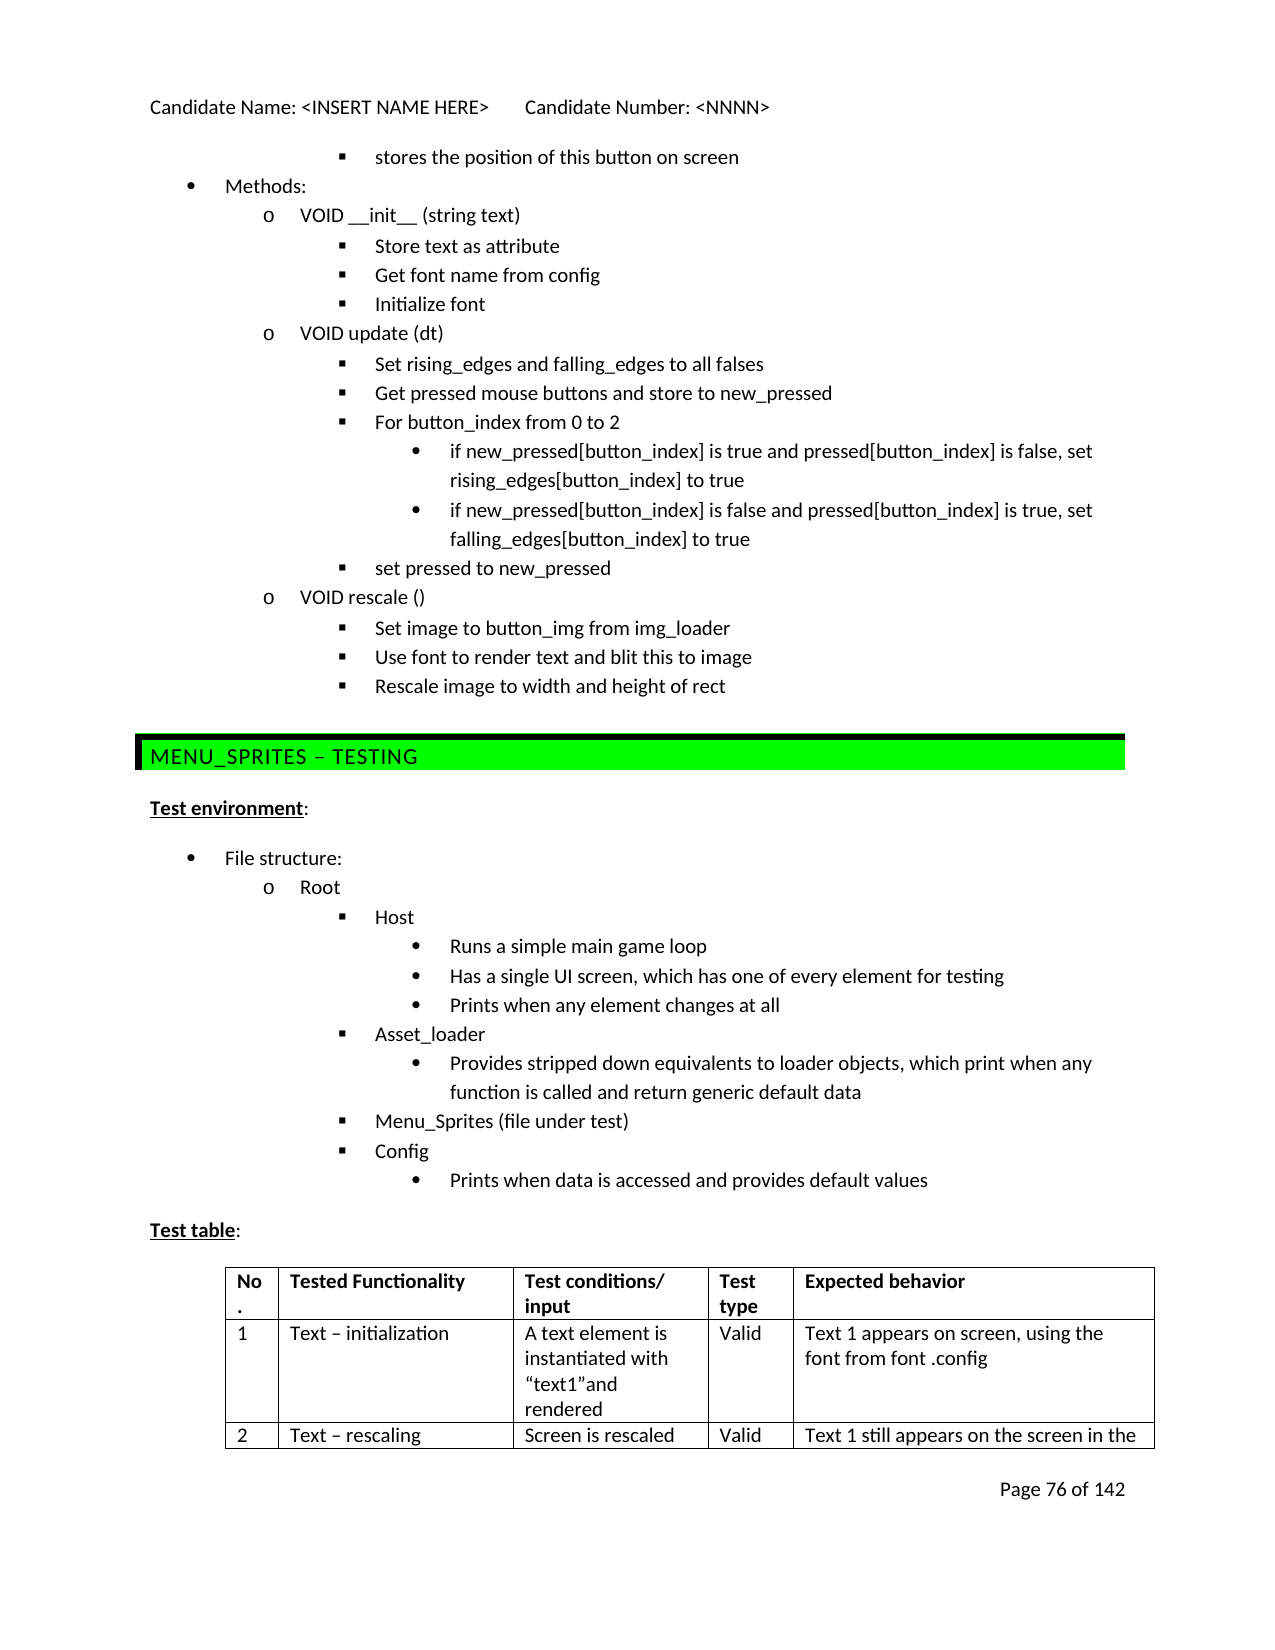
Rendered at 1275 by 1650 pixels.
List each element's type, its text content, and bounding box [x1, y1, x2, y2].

list Prints when data is accessed and provides default values [412, 1167, 1125, 1192]
list Prints when any element changes at all [412, 992, 1125, 1017]
list VOID rescale () [262, 584, 1125, 611]
list if new_pressed[button_index] is true and pressed[button_index] is false, set rising_edges[button_index] to true [412, 438, 1125, 493]
list Rescale image to width and height of rect [337, 673, 1125, 698]
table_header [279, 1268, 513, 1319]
list VOID update (dt) [262, 321, 1125, 347]
list Use font to render text and blit this to image [337, 644, 1125, 669]
list Asset_loader [337, 1021, 1125, 1047]
text Menu_Sprites – Testing [142, 740, 1125, 770]
list if new_pressed[button_index] is false and pressed[button_index] is true, set falling_edges[button_index] to true [412, 497, 1125, 551]
list For button_index from 0 to 2 [337, 409, 1125, 435]
list stores the position of this button on screen [337, 144, 1125, 170]
list Initialize font [337, 291, 1125, 317]
list Menu_Sprites (file under test) [337, 1109, 1125, 1134]
list Root [262, 874, 1125, 901]
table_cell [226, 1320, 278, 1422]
list Set rising_edges and falling_edges to all falses [337, 351, 1125, 376]
list Get pressed mouse buttons and store to new_pressed [337, 380, 1125, 406]
list Provides stripped down equivalents to loader objects, which print when any function is called and return generic default data [412, 1050, 1125, 1105]
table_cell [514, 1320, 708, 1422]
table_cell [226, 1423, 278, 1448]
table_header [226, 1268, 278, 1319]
text Test environment: [150, 795, 1125, 820]
list set pressed to new_pressed [337, 555, 1125, 581]
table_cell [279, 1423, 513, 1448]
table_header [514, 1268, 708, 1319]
list Host [337, 904, 1125, 930]
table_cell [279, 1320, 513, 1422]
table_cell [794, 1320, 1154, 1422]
list Has a single UI screen, which has one of every element for testing [412, 963, 1125, 988]
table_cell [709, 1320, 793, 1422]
text Test table: [150, 1217, 1125, 1242]
list Config [337, 1138, 1125, 1163]
list Runs a simple main game loop [412, 934, 1125, 959]
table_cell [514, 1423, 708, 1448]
list Set image to button_img from img_loader [337, 615, 1125, 640]
list Methods: [187, 173, 1125, 199]
list Get font name from config [337, 262, 1125, 288]
list Store text as attribute [337, 233, 1125, 258]
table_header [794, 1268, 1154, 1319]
list VOID __init__ (string text) [262, 203, 1125, 229]
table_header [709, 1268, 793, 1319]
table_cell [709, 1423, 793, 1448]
list File structure: [187, 845, 1125, 870]
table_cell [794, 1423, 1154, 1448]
